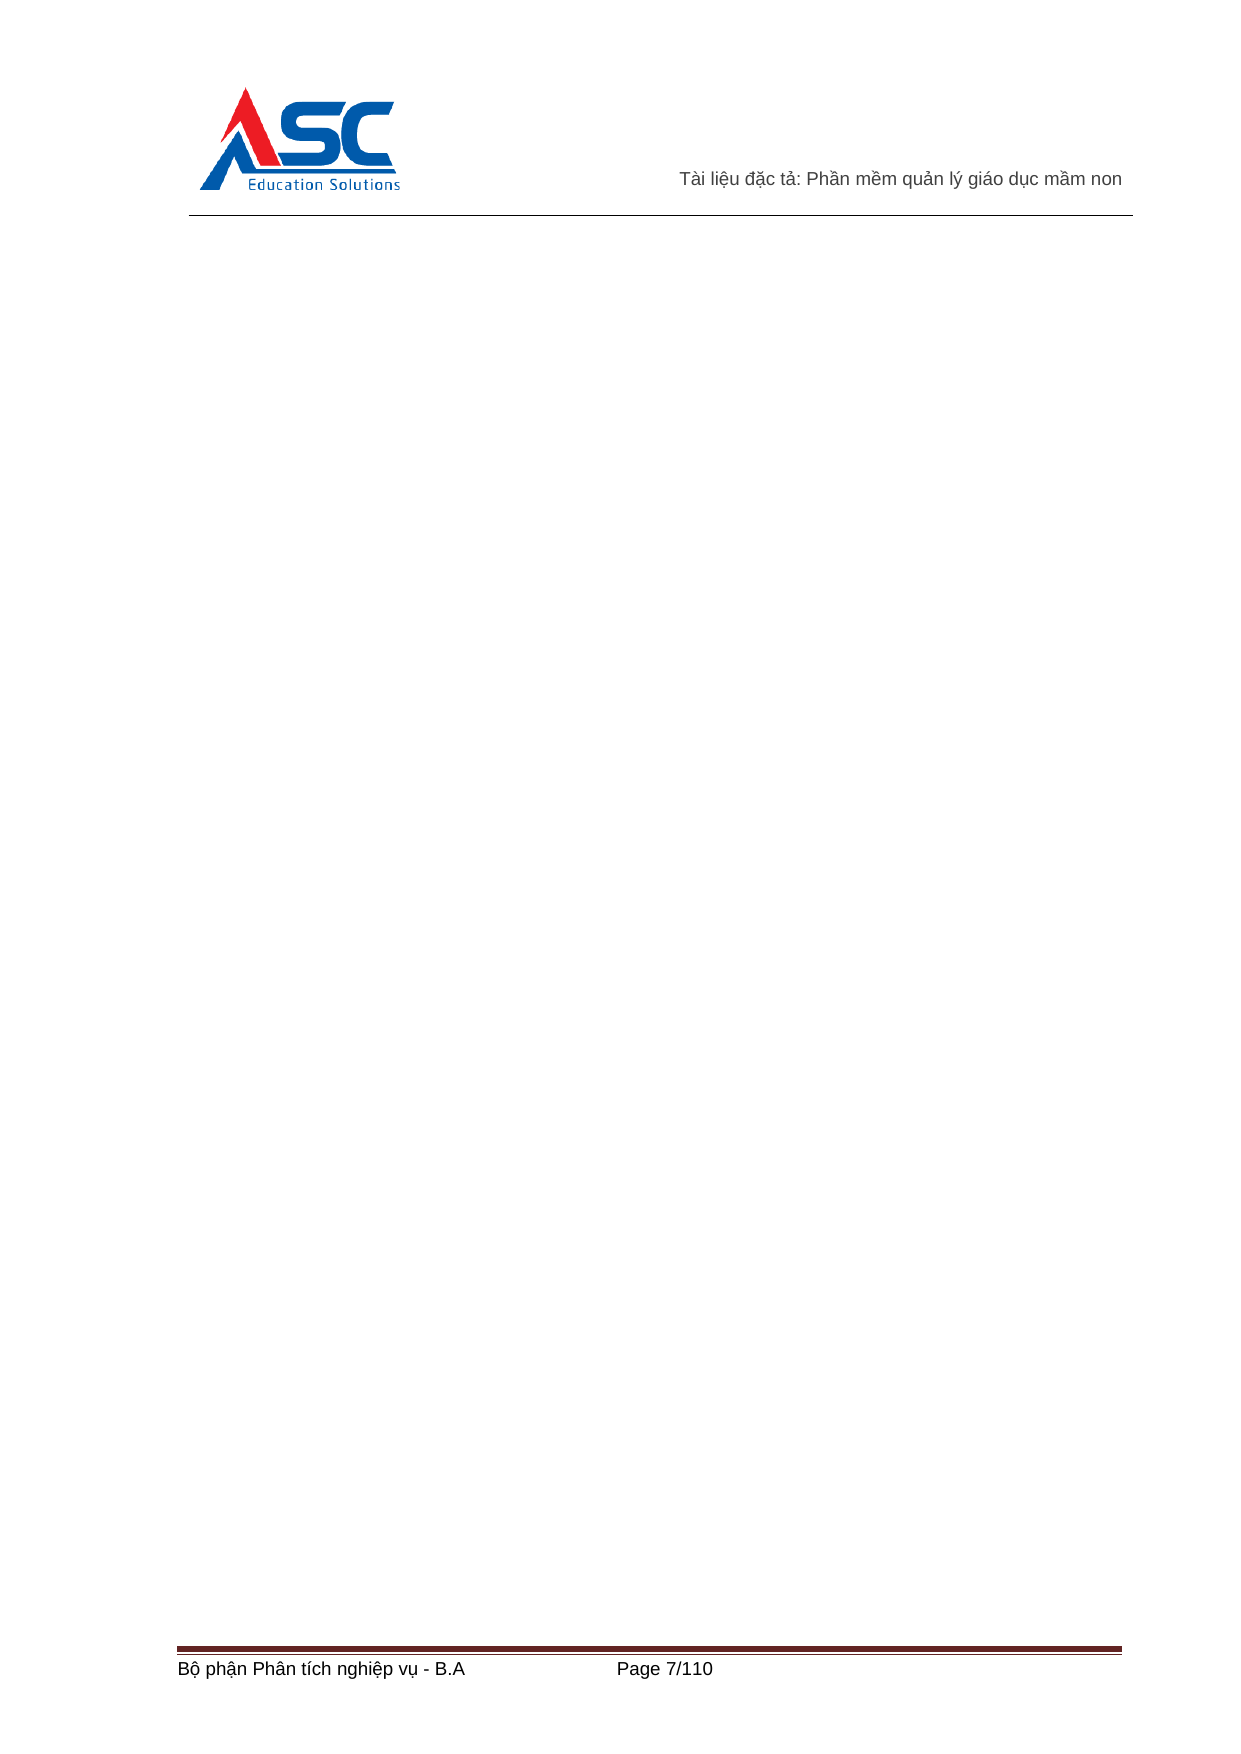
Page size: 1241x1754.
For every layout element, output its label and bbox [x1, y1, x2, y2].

picture [199, 87, 400, 190]
